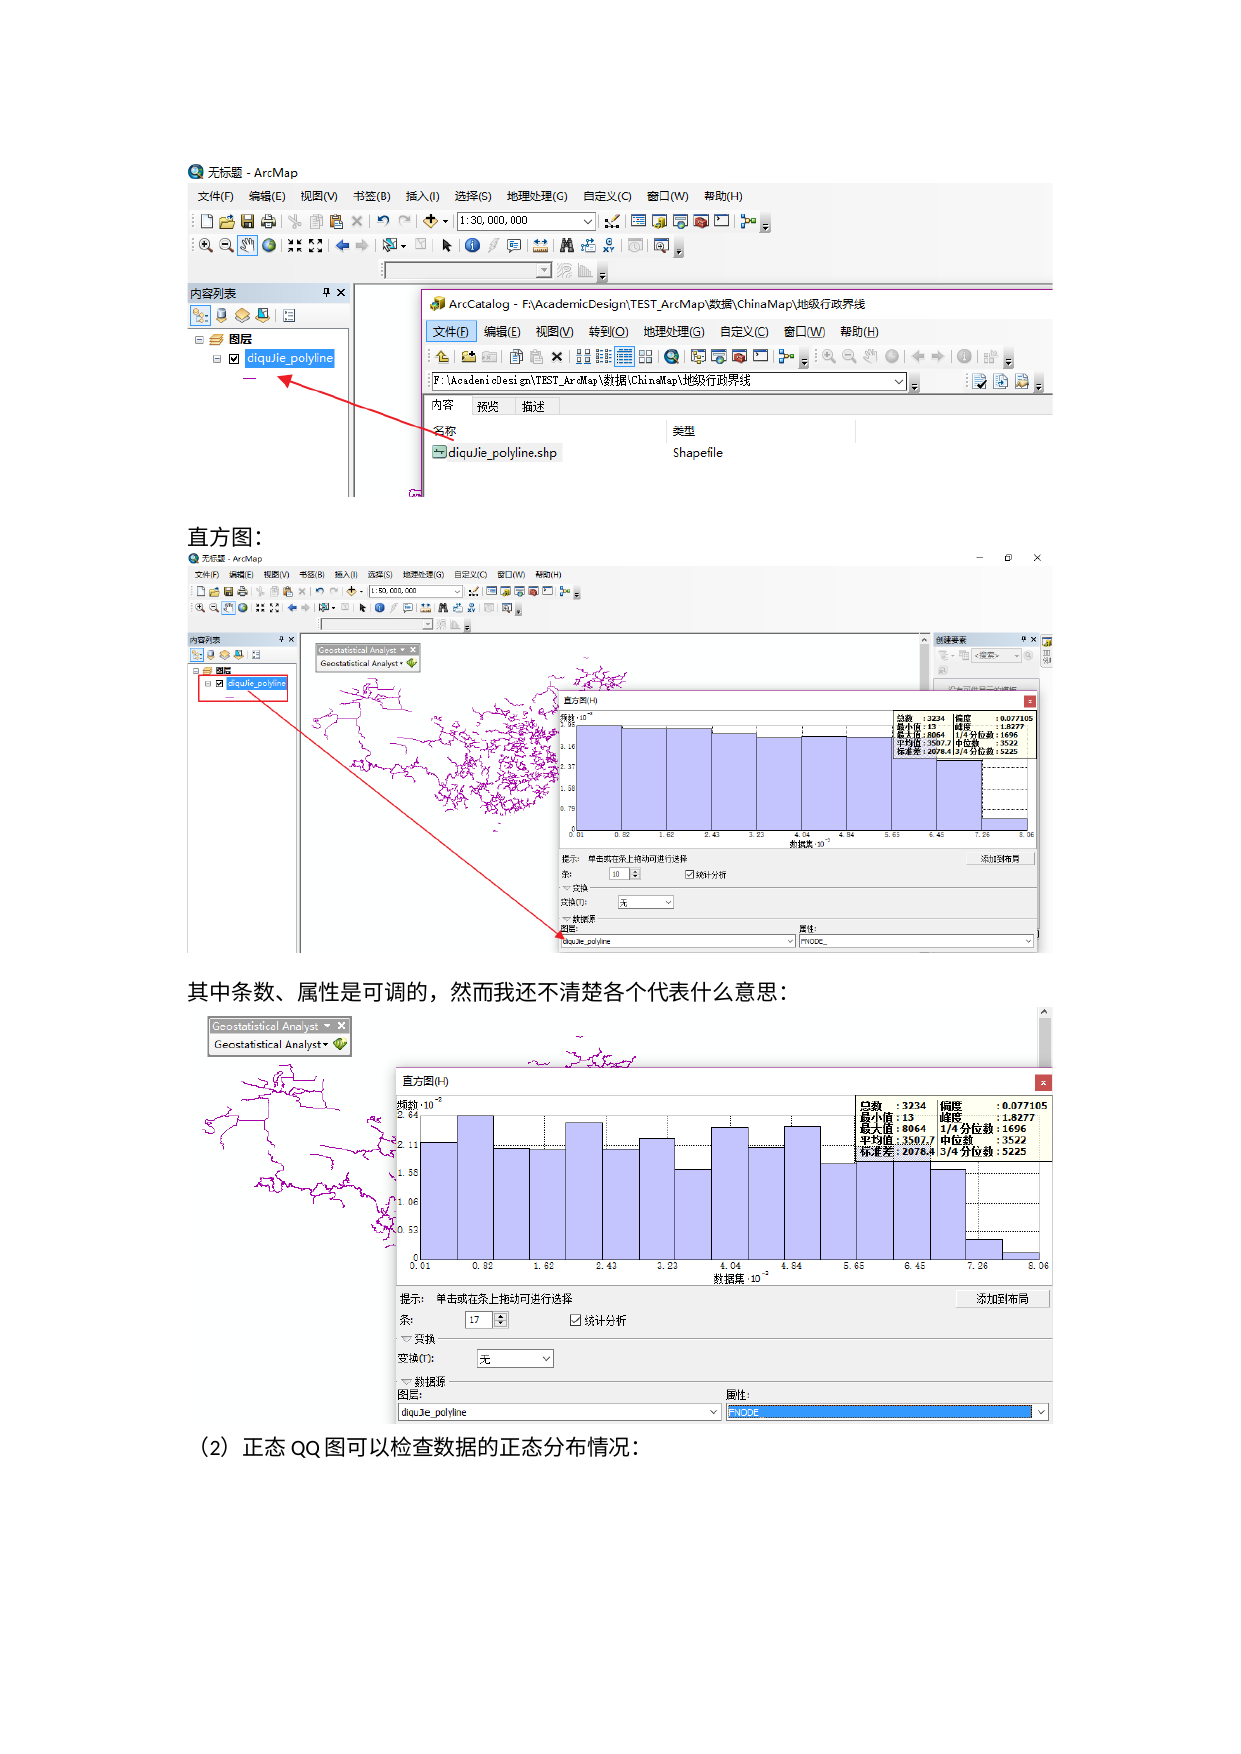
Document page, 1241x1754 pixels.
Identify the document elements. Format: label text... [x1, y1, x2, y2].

picture [187, 552, 1053, 953]
text 其中条数、属性是可调的，然而我还不清楚各个代表什么意思： [187, 974, 1053, 1007]
picture [187, 162, 1053, 497]
text （2）正态QQ图可以检查数据的正态分布情况： [187, 1429, 1053, 1462]
text 直方图： [187, 519, 1053, 552]
picture [187, 1007, 1053, 1424]
